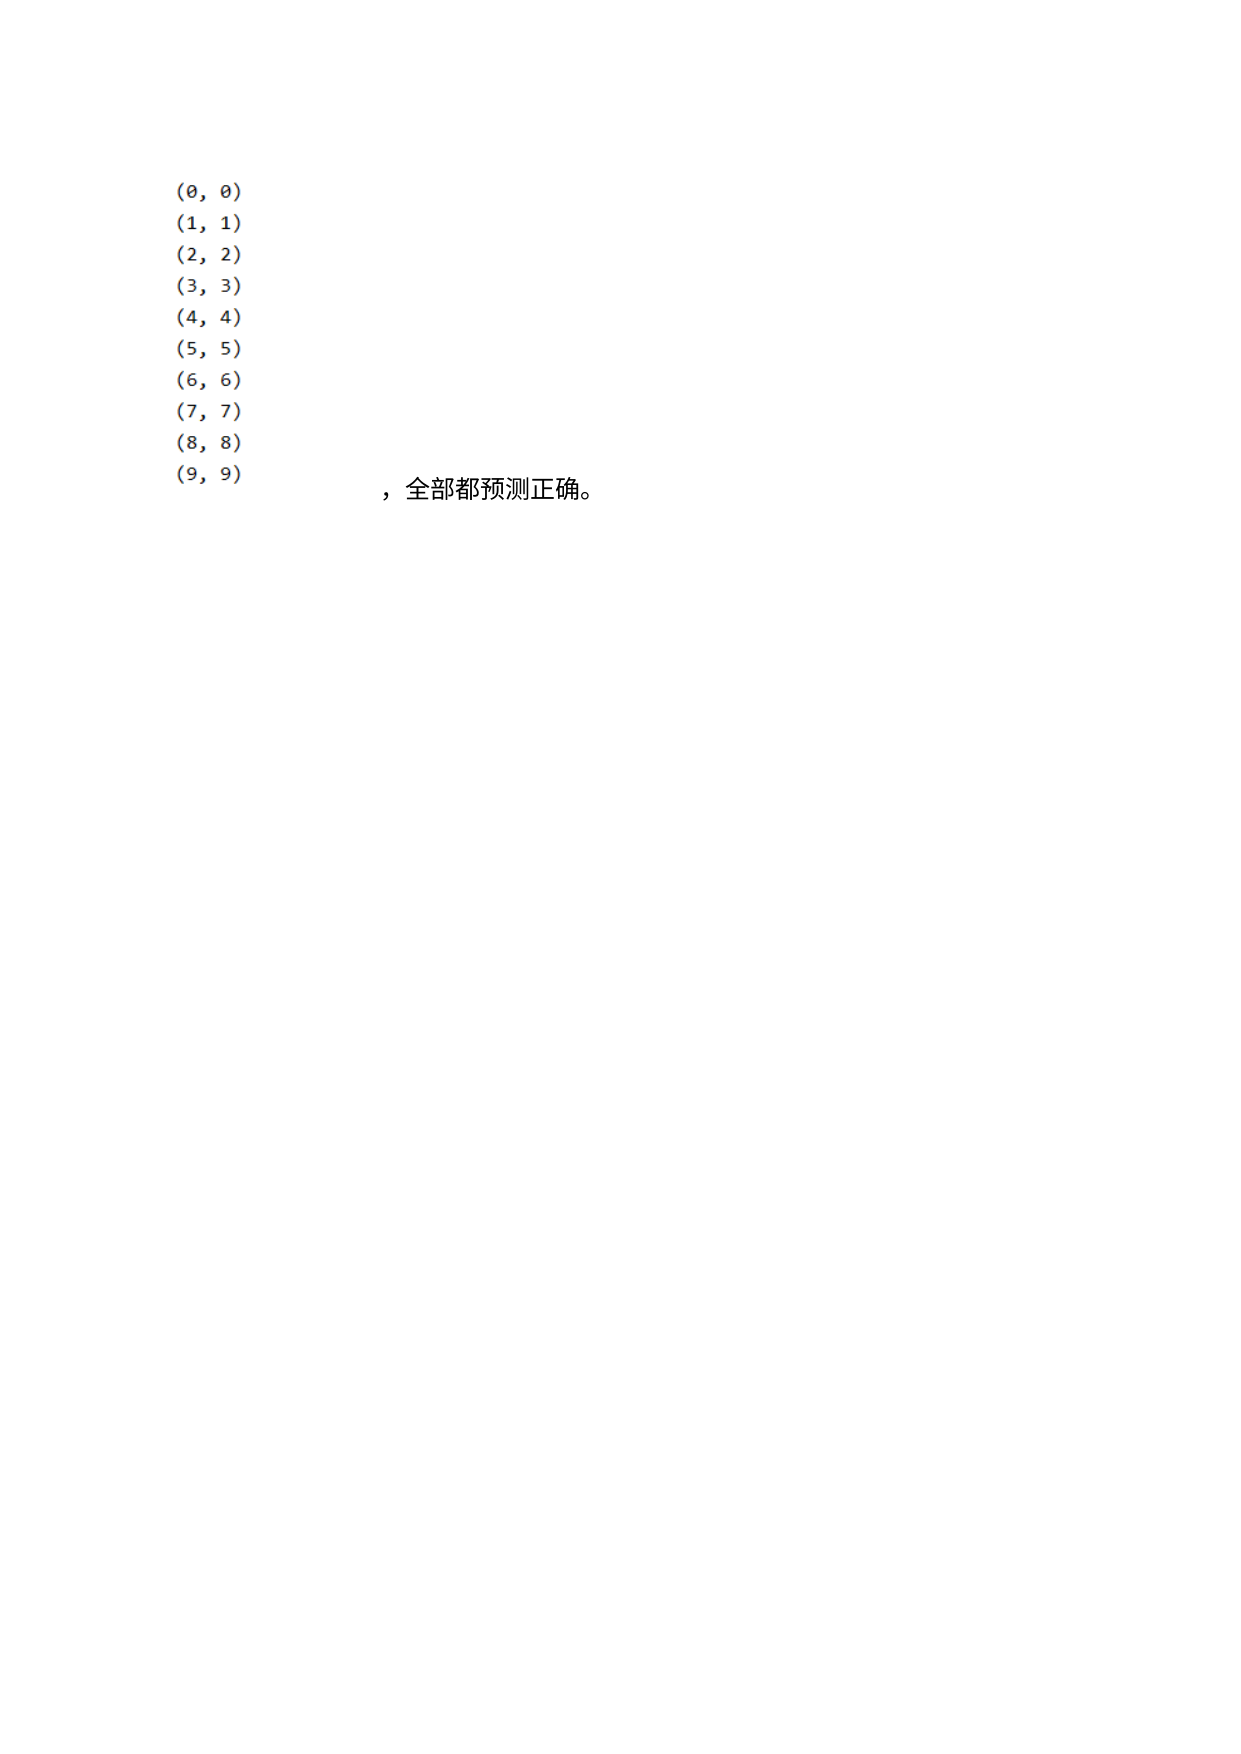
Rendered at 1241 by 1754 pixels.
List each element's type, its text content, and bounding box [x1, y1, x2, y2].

picture [165, 179, 381, 499]
text ，全部都预测正确。 [165, 180, 1075, 537]
